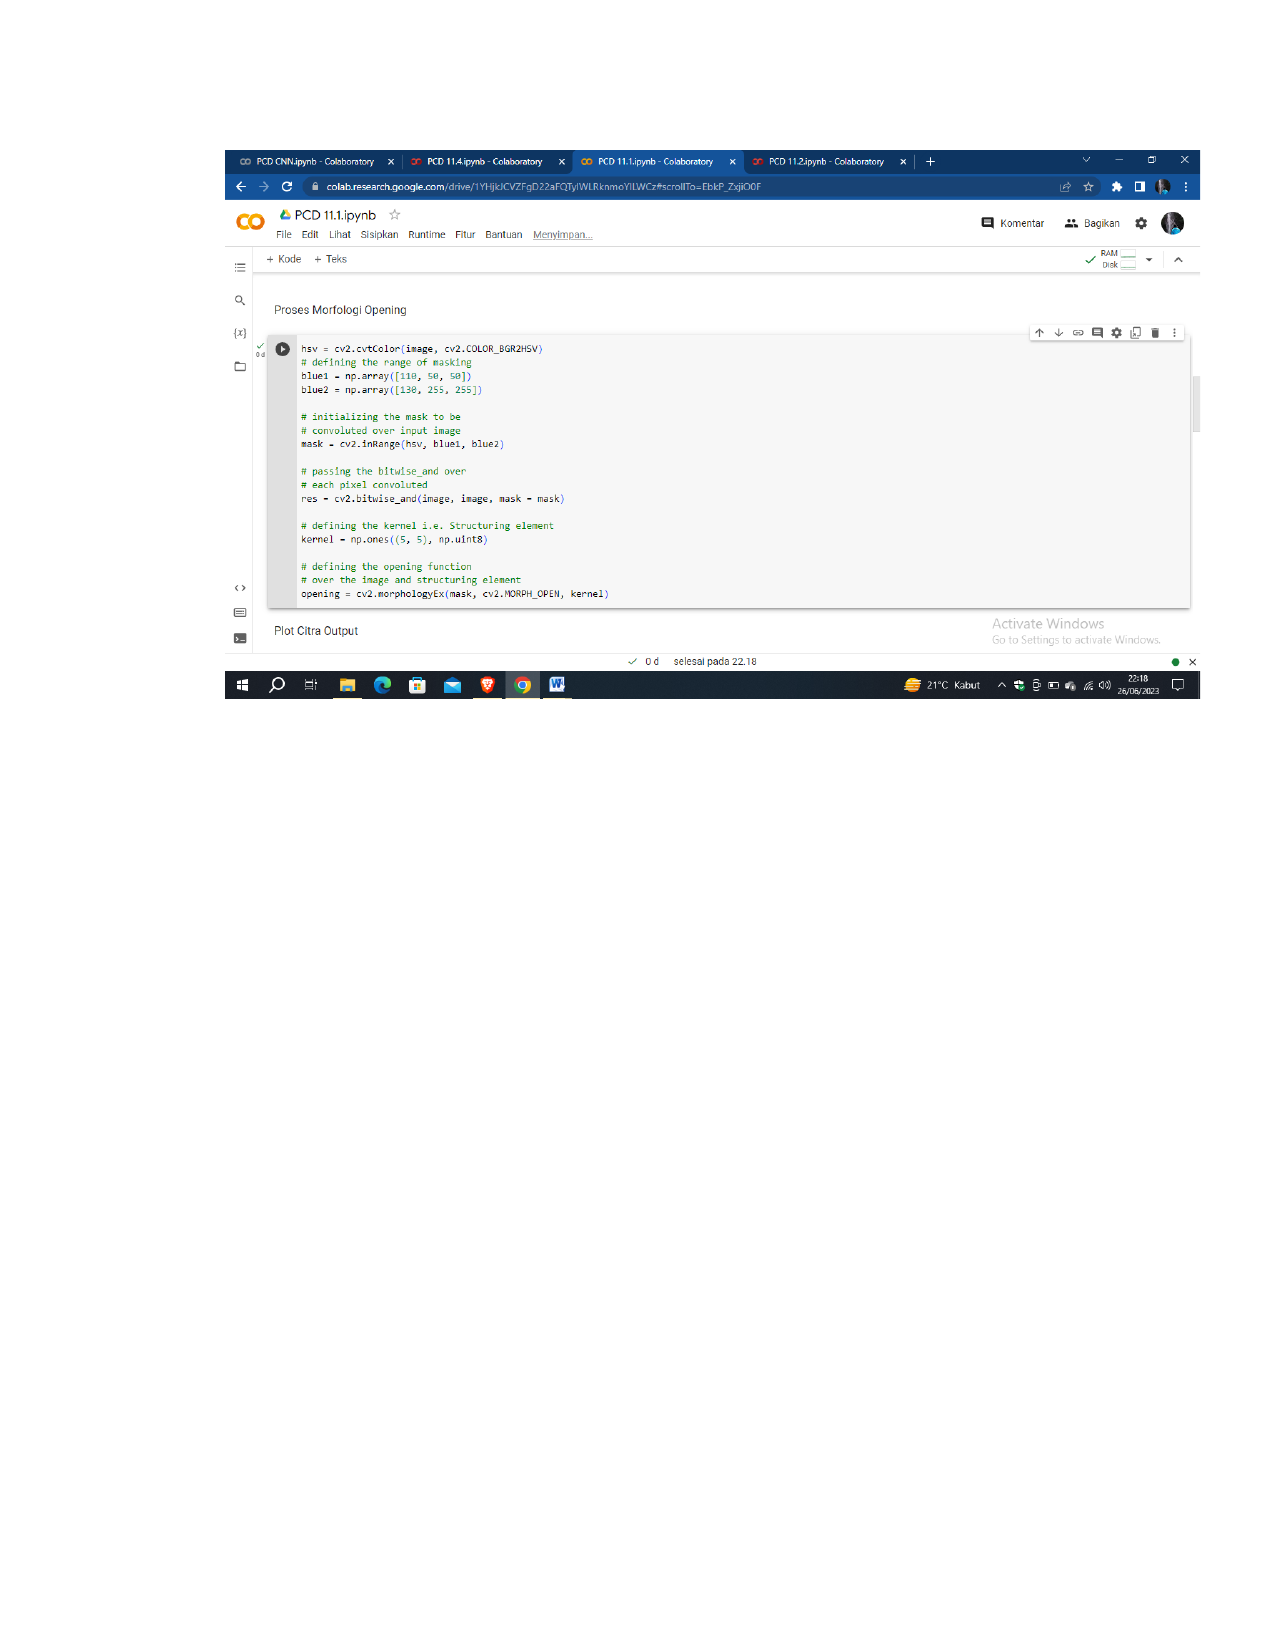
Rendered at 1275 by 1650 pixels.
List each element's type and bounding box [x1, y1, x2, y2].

picture [225, 150, 1200, 699]
